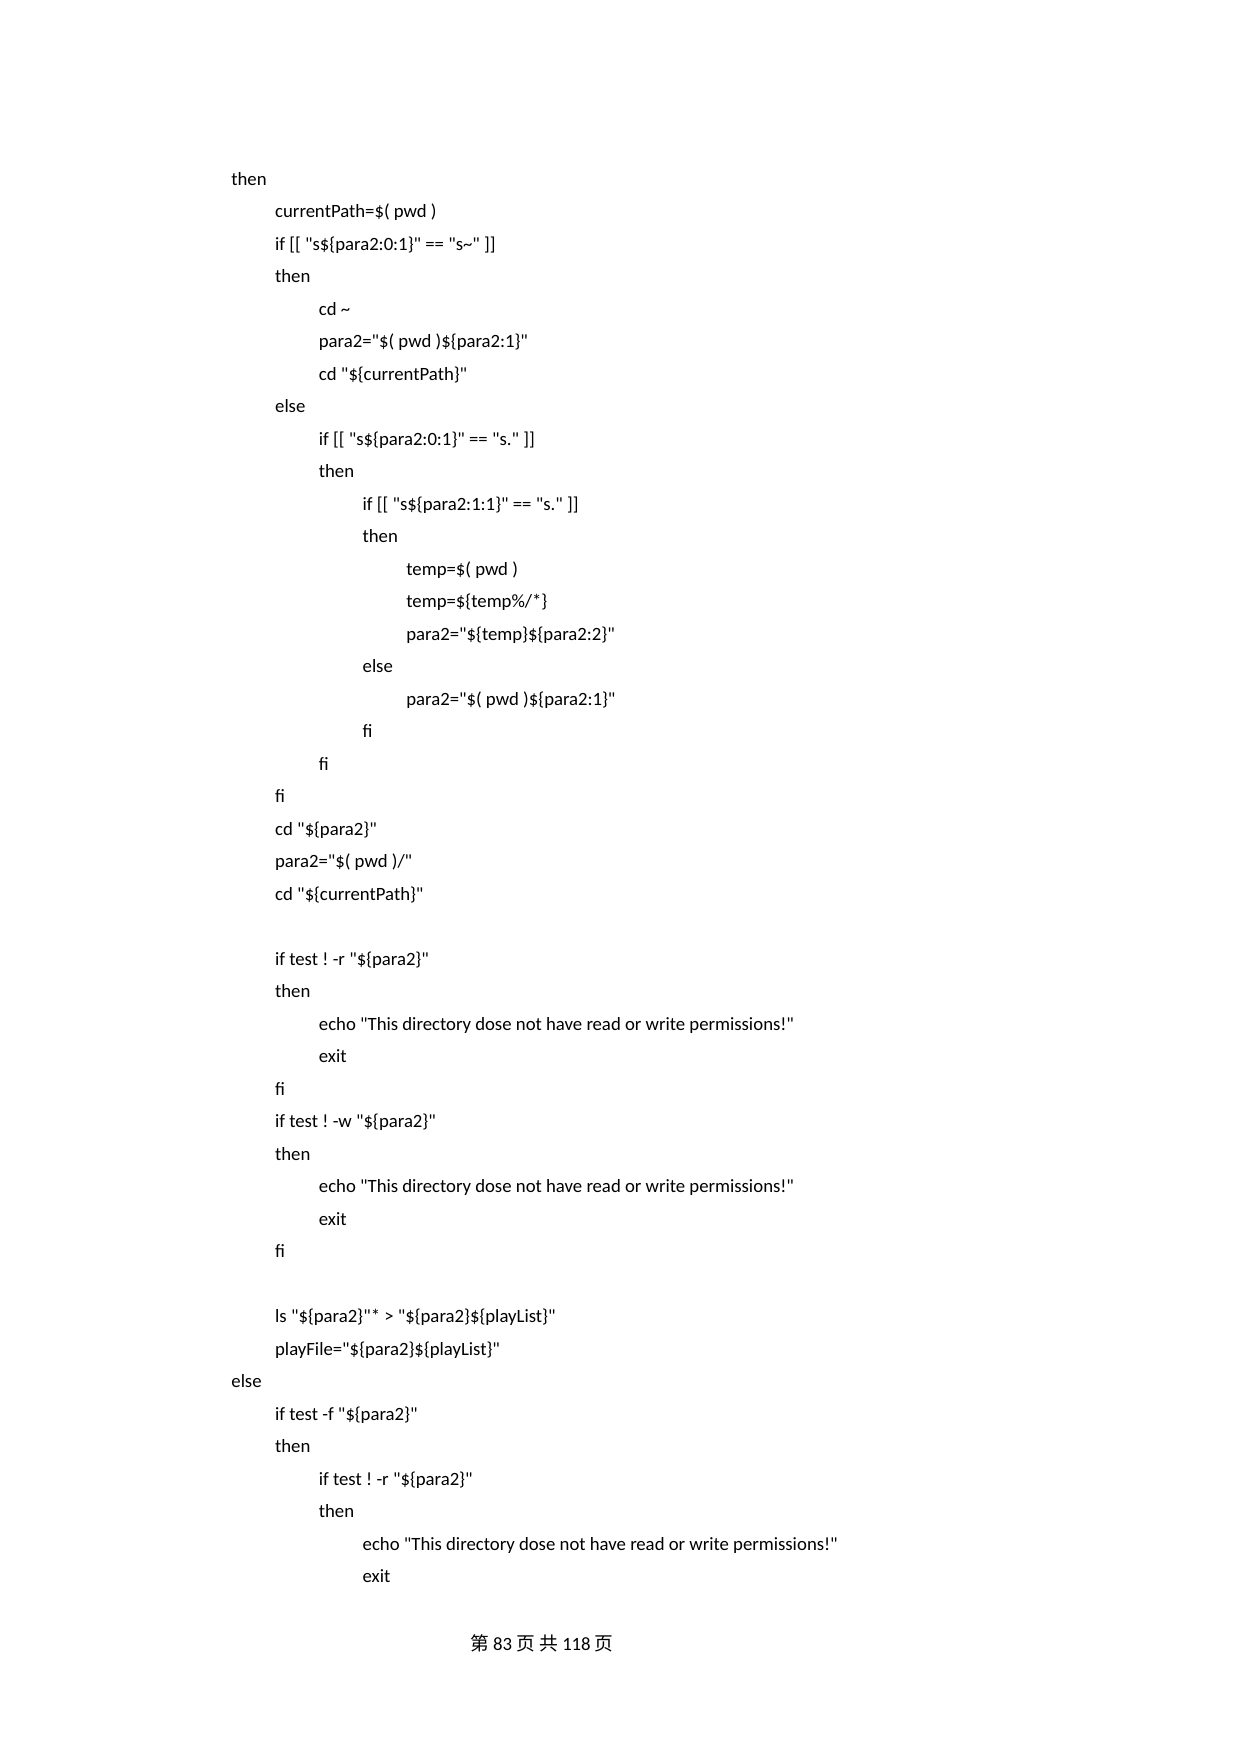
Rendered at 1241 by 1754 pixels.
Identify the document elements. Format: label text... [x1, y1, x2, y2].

text then [187, 1494, 1053, 1527]
text fi [187, 747, 1053, 779]
text if test ! -r "${para2}" [187, 1462, 1053, 1494]
text then [187, 519, 1053, 552]
text echo "This directory dose not have read or write permissions!" [187, 1169, 1053, 1202]
text if [[ "s${para2:0:1}" == "s~" ]] [187, 227, 1053, 259]
text echo "This directory dose not have read or write permissions!" [187, 1527, 1053, 1559]
text cd "${currentPath}" [187, 357, 1053, 389]
text cd "${currentPath}" [187, 877, 1053, 909]
text then [187, 974, 1053, 1007]
text then [187, 162, 1053, 194]
text else [187, 1364, 1053, 1397]
text if [[ "s${para2:0:1}" == "s." ]] [187, 422, 1053, 454]
text cd ~ [187, 292, 1053, 324]
text para2="$( pwd )/" [187, 844, 1053, 877]
text then [187, 1137, 1053, 1169]
text fi [187, 714, 1053, 747]
text exit [187, 1202, 1053, 1234]
text if test -f "${para2}" [187, 1397, 1053, 1429]
text exit [187, 1039, 1053, 1072]
text fi [187, 779, 1053, 812]
text echo "This directory dose not have read or write permissions!" [187, 1007, 1053, 1039]
text then [187, 1429, 1053, 1462]
text para2="$( pwd )${para2:1}" [187, 682, 1053, 714]
text if test ! -w "${para2}" [187, 1104, 1053, 1137]
text else [187, 649, 1053, 682]
text exit [187, 1559, 1053, 1592]
text ls "${para2}"* > "${para2}${playList}" [187, 1299, 1053, 1332]
text if test ! -r "${para2}" [187, 942, 1053, 974]
text then [187, 454, 1053, 487]
text cd "${para2}" [187, 812, 1053, 844]
text temp=$( pwd ) [187, 552, 1053, 584]
text para2="${temp}${para2:2}" [187, 617, 1053, 649]
text temp=${temp%/*} [187, 584, 1053, 617]
text currentPath=$( pwd ) [187, 194, 1053, 227]
text else [187, 389, 1053, 422]
text fi [187, 1072, 1053, 1104]
text fi [187, 1234, 1053, 1267]
text if [[ "s${para2:1:1}" == "s." ]] [187, 487, 1053, 519]
text then [187, 259, 1053, 292]
text para2="$( pwd )${para2:1}" [187, 324, 1053, 357]
text playFile="${para2}${playList}" [187, 1332, 1053, 1364]
